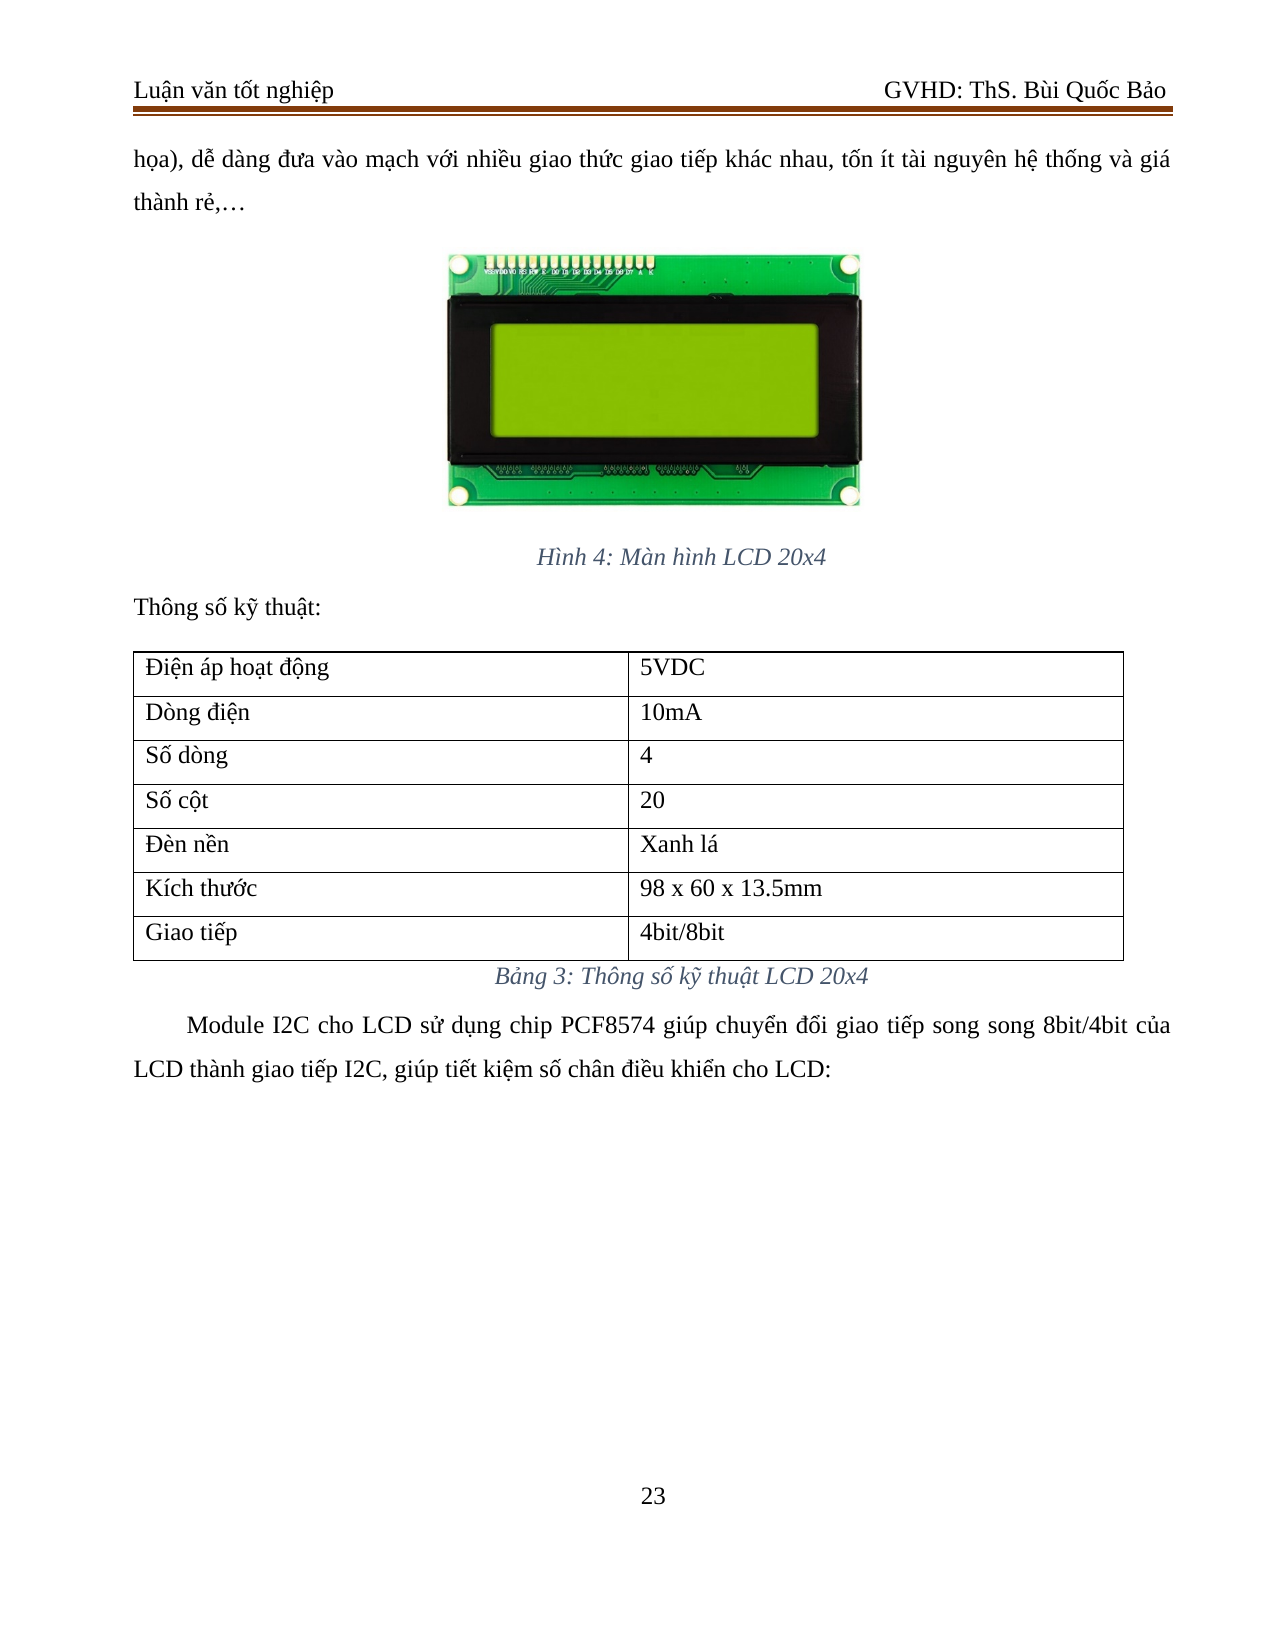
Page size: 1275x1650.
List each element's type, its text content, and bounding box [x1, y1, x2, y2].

table_cell Đèn nền [134, 829, 628, 872]
text Module I2C cho LCD sử dụng chip PCF8574 giúp chuyển đổi giao tiếp song song 8bit/4bit của LCD thành giao tiếp I2C, giúp tiết kiệm số chân điều khiển cho LCD: [133, 1011, 1173, 1082]
table_cell Dòng điện [134, 697, 628, 739]
table_cell 10mA [629, 697, 1123, 739]
table_header 5VDC [629, 653, 1123, 696]
table_cell Kích thước [134, 873, 628, 916]
table_header Điện áp hoạt động [134, 653, 628, 696]
table_cell 98 x 60 x 13.5mm [629, 873, 1123, 916]
text Thông số kỹ thuật: [133, 592, 1173, 620]
picture [441, 247, 865, 512]
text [133, 144, 1173, 216]
table_cell 4bit/8bit [629, 917, 1123, 960]
table_cell Xanh lá [629, 829, 1123, 872]
table_cell Giao tiếp [134, 917, 628, 960]
table_cell 4 [629, 741, 1123, 784]
table_cell Số cột [134, 785, 628, 828]
table_cell 20 [629, 785, 1123, 828]
table_cell Số dòng [134, 741, 628, 784]
